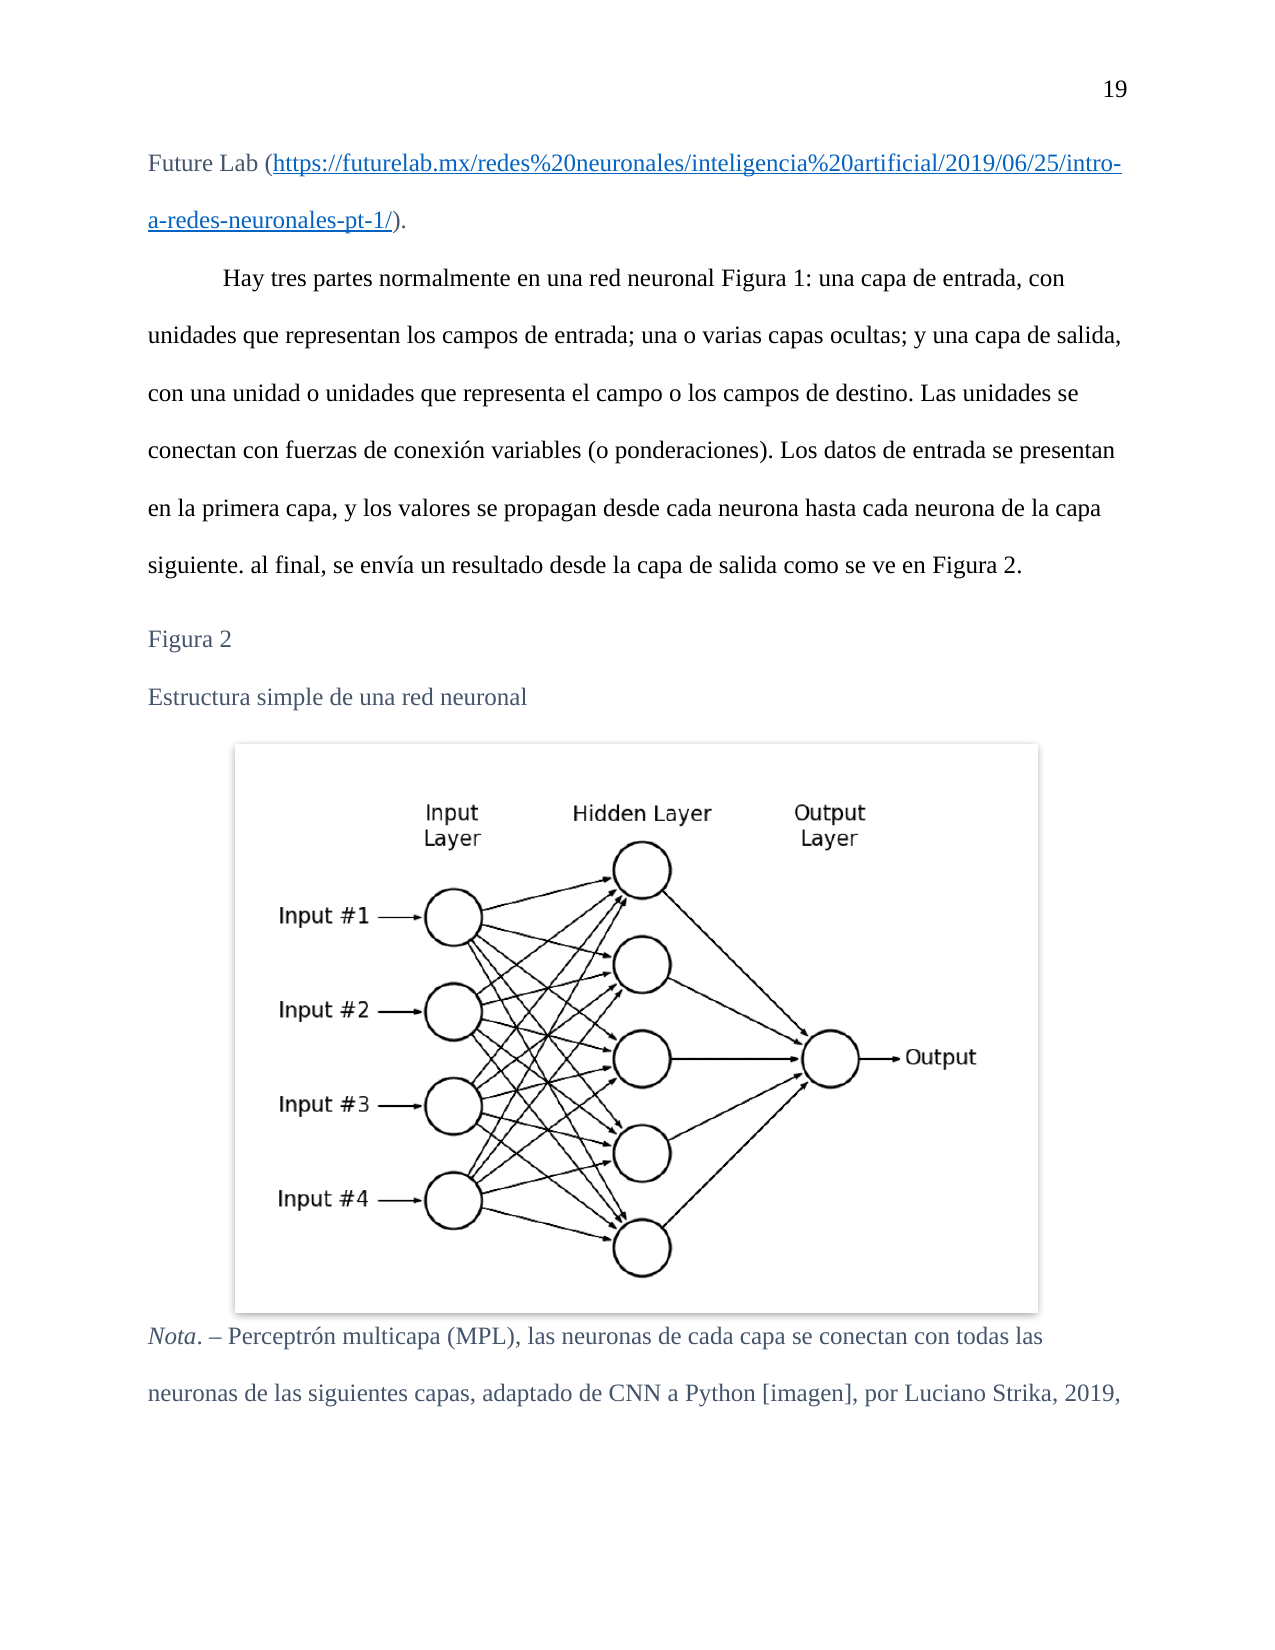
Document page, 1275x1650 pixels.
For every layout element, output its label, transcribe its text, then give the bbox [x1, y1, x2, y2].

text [148, 148, 1127, 234]
picture [250, 758, 1023, 1298]
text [148, 1321, 1127, 1407]
text Hay tres partes normalmente en una red neuronal Figura 1: una capa de entrada, con unidades que representan los campos de entrada; una o varias capas ocultas; y una capa de salida, con una unidad o unidades que representa el campo o los campos de destino. Las unidades se conectan con fuerzas de conexión variables (o ponderaciones). Los datos de entrada se presentan en la primera capa, y los valores se propagan desde cada neurona hasta cada neurona de la capa siguiente. al final, se envía un resultado desde la capa de salida como se ve en Figura 2. [148, 263, 1127, 579]
